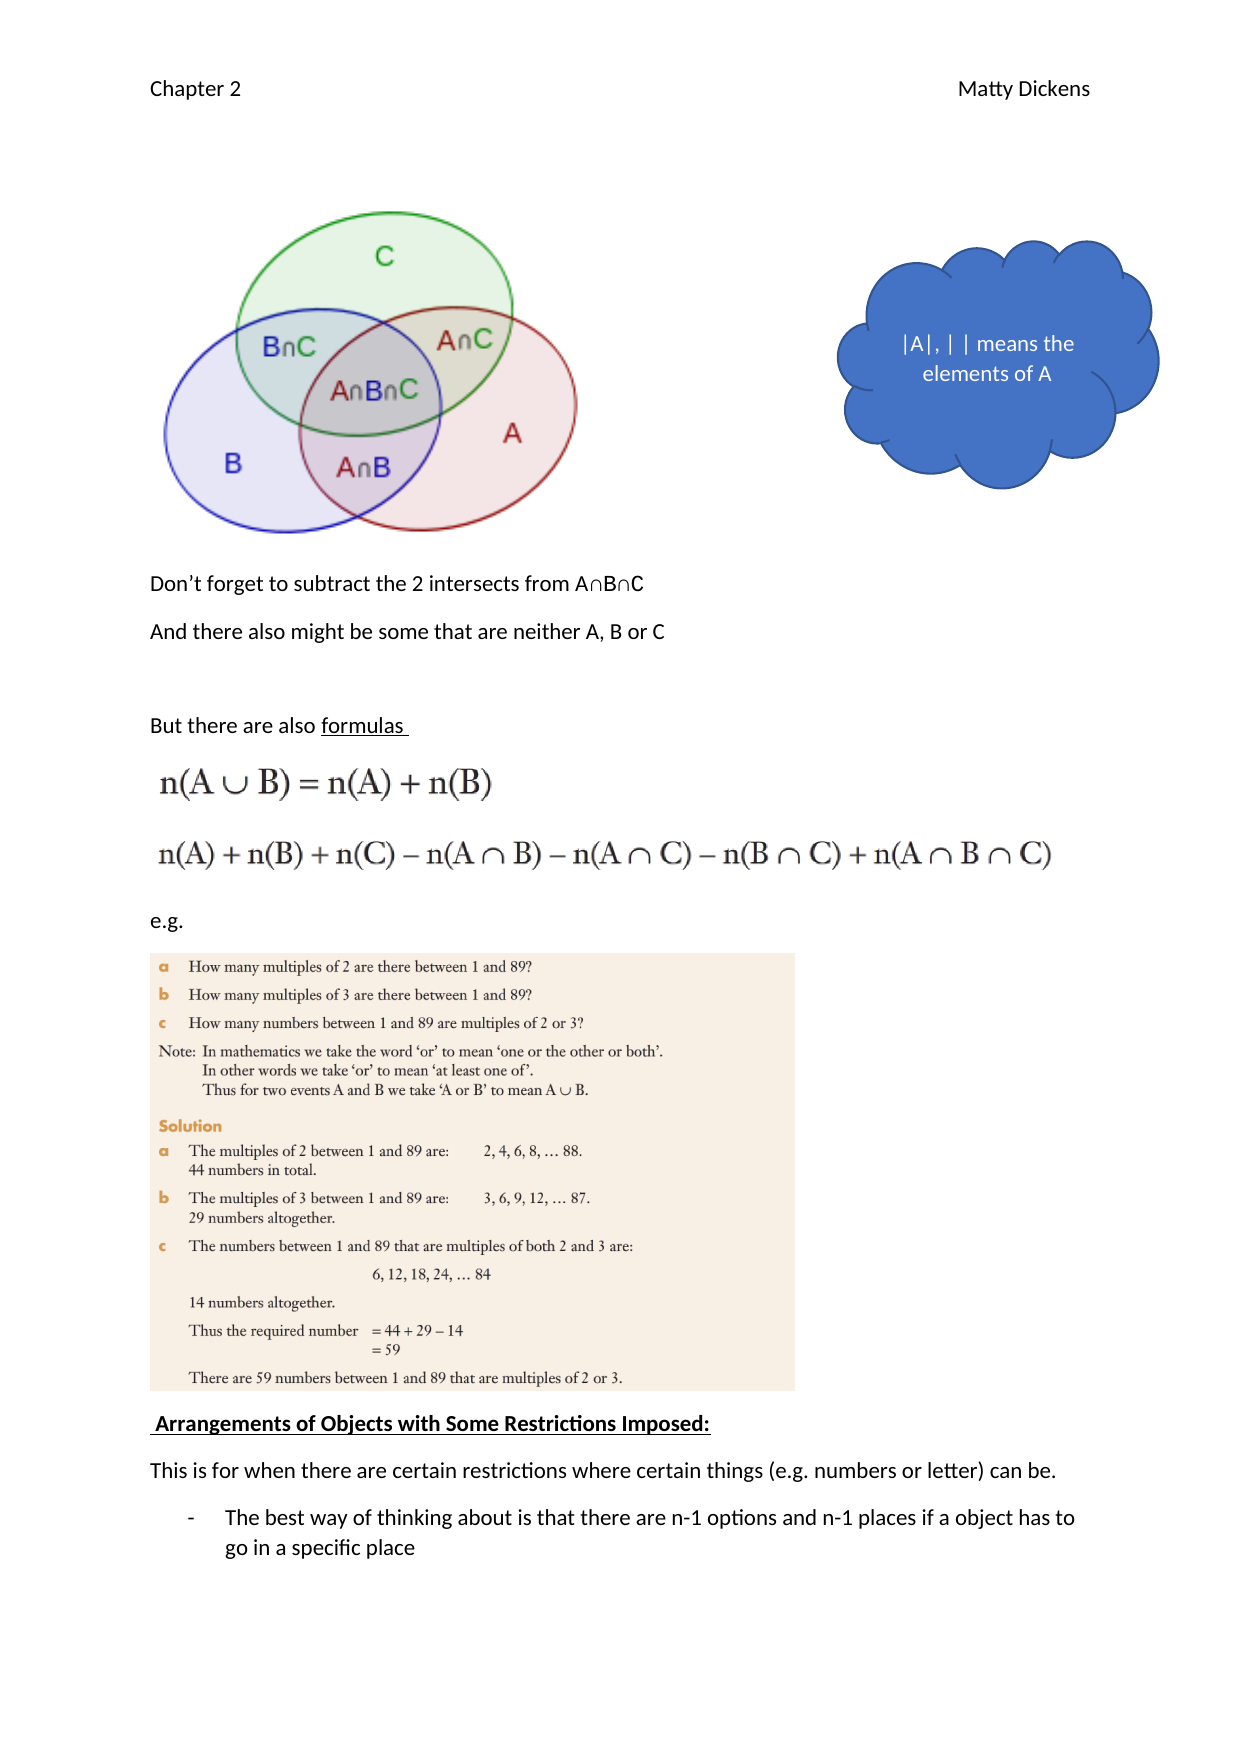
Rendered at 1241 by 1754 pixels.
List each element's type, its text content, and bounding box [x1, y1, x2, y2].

picture [150, 953, 795, 1391]
text e.g. [150, 906, 1090, 934]
text This is for when there are certain restrictions where certain things (e.g. numbers or letter) can be. [150, 1456, 1090, 1484]
list The best way of thinking about is that there are n-1 options and n-1 places if a object has to go in a specific place [187, 1503, 1090, 1561]
text And there also might be some that are neither A, B or C [150, 617, 1090, 645]
picture [150, 196, 592, 550]
picture [150, 757, 501, 813]
text Arrangements of Objects with Some Restrictions Imposed: [150, 1409, 1090, 1437]
text Don’t forget to subtract the 2 intersects from A∩B∩C [150, 569, 1090, 598]
picture [150, 831, 1069, 888]
text But there are also formulas [150, 711, 1090, 739]
